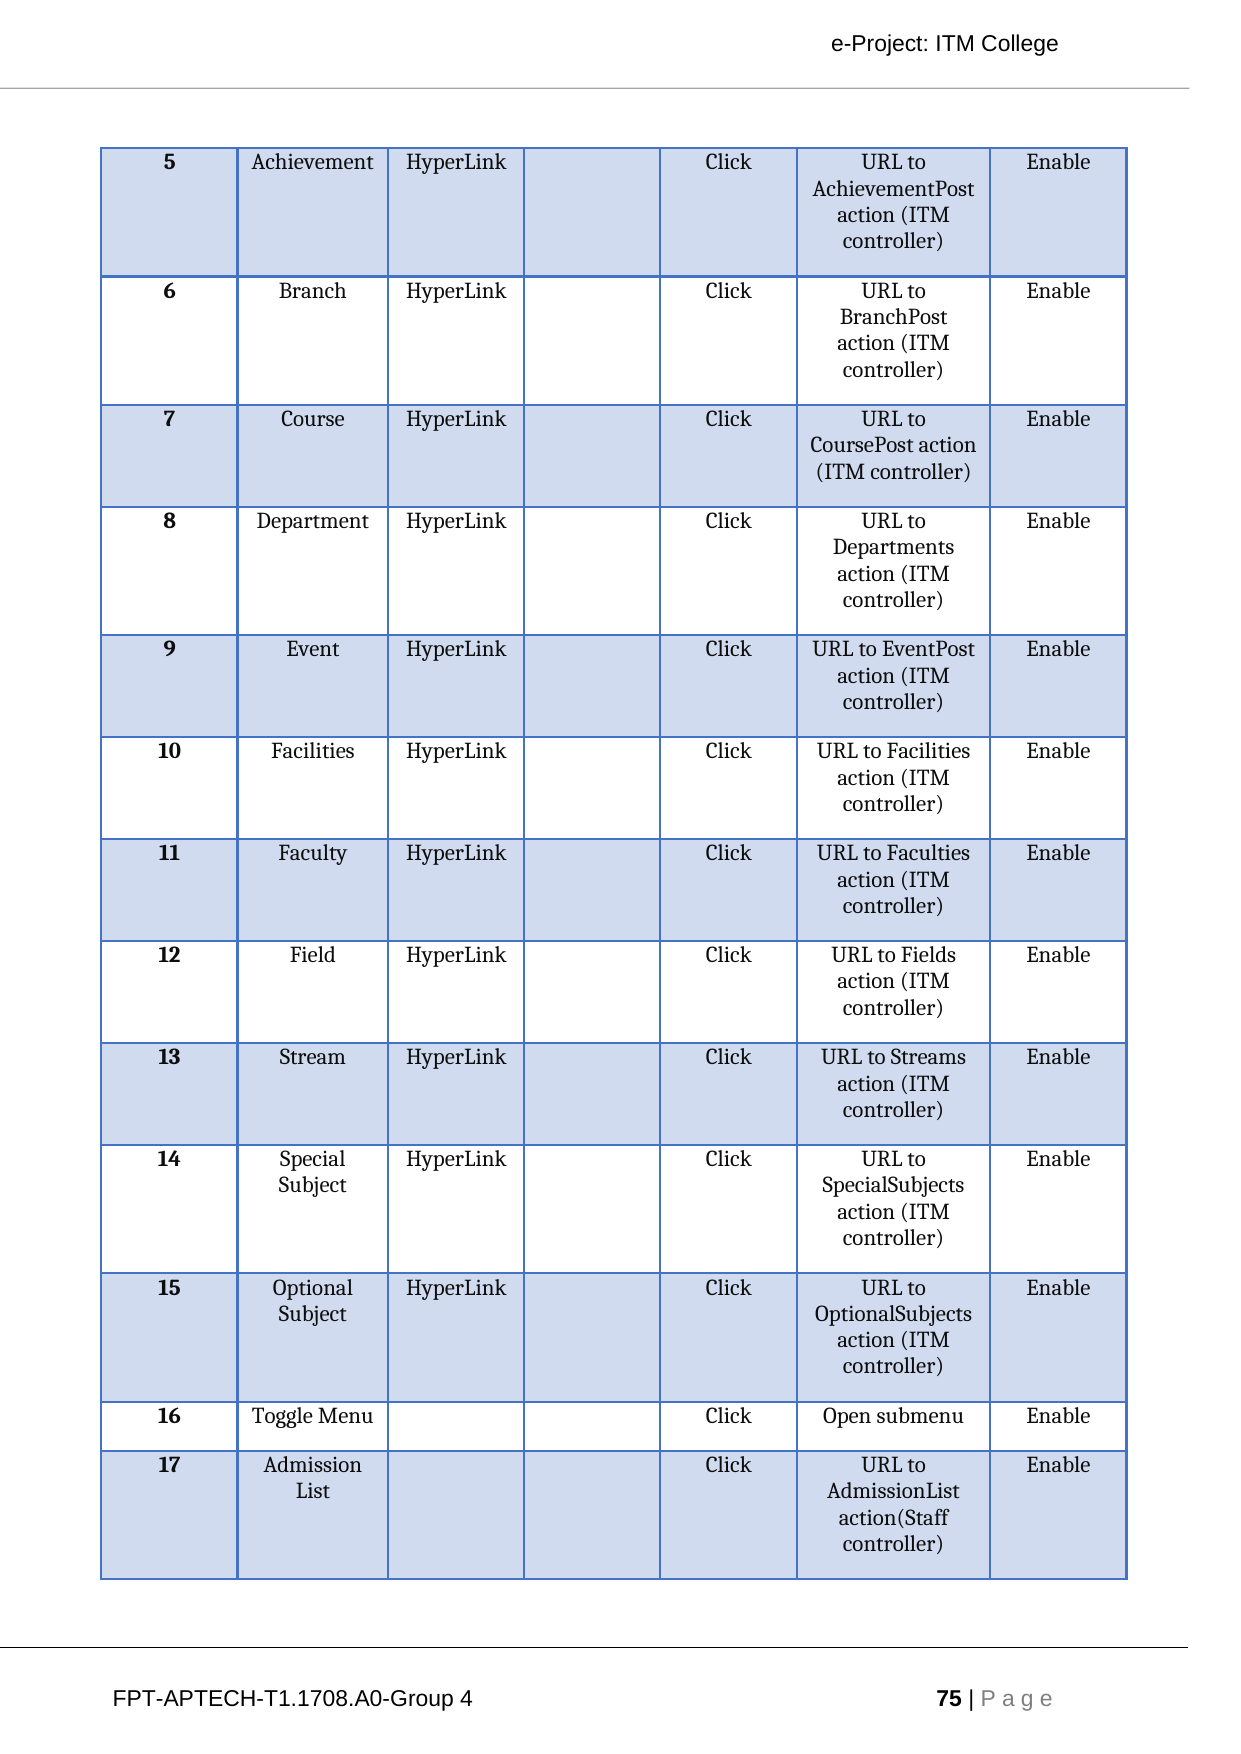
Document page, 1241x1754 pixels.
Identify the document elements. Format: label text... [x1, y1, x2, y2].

table_cell [525, 1274, 659, 1401]
table_cell Field [239, 942, 387, 1042]
table_cell HyperLink [389, 942, 523, 1042]
table_cell [525, 508, 659, 634]
table_cell Course [239, 406, 387, 506]
table_cell [525, 1452, 659, 1578]
table_cell URL to EventPost action (ITM controller) [798, 636, 989, 736]
table_cell 6 [102, 278, 236, 404]
table_cell [525, 840, 659, 940]
table_cell URL to Fields action (ITM controller) [798, 942, 989, 1042]
table_cell HyperLink [389, 738, 523, 838]
table_cell HyperLink [389, 406, 523, 506]
table_cell Enable [991, 1146, 1125, 1272]
table_cell URL to Streams action (ITM controller) [798, 1044, 989, 1144]
table_cell Enable [991, 1044, 1125, 1144]
table_cell HyperLink [389, 1146, 523, 1272]
table_cell 13 [102, 1044, 236, 1144]
table_cell [525, 1044, 659, 1144]
table_cell URL to Facilities action (ITM controller) [798, 738, 989, 838]
table_cell [525, 278, 659, 404]
table_cell Enable [991, 840, 1125, 940]
table_cell HyperLink [389, 508, 523, 634]
table_cell URL to CoursePost action (ITM controller) [798, 406, 989, 506]
table_cell HyperLink [389, 840, 523, 940]
table_cell Admission List [239, 1452, 387, 1578]
table_cell URL to Departments action (ITM controller) [798, 508, 989, 634]
table_cell Optional Subject [239, 1274, 387, 1401]
table_cell Enable [991, 1274, 1125, 1401]
table_cell Enable [991, 278, 1125, 404]
table_cell Click [661, 508, 796, 634]
table_cell 7 [102, 406, 236, 506]
table_cell URL to AchievementPost action (ITM controller) [798, 149, 989, 275]
table_cell Click [661, 1403, 796, 1450]
table_cell Achievement [239, 149, 387, 275]
table_cell Facilities [239, 738, 387, 838]
table_cell Enable [991, 1452, 1125, 1578]
table_cell 15 [102, 1274, 236, 1401]
table_cell HyperLink [389, 636, 523, 736]
table_cell 8 [102, 508, 236, 634]
table_cell HyperLink [389, 1044, 523, 1144]
table_cell Open submenu [798, 1403, 989, 1450]
table_cell Department [239, 508, 387, 634]
table_cell Enable [991, 942, 1125, 1042]
table_cell Click [661, 738, 796, 838]
table_cell URL to Faculties action (ITM controller) [798, 840, 989, 940]
table_cell URL to BranchPost action (ITM controller) [798, 278, 989, 404]
table_cell Click [661, 1146, 796, 1272]
table_cell 9 [102, 636, 236, 736]
table_cell Click [661, 1452, 796, 1578]
table_cell Special Subject [239, 1146, 387, 1272]
table_cell [525, 1146, 659, 1272]
table_cell Event [239, 636, 387, 736]
table_cell Stream [239, 1044, 387, 1144]
table_cell URL to OptionalSubjects action (ITM controller) [798, 1274, 989, 1401]
table_cell URL to AdmissionList action(Staff controller) [798, 1452, 989, 1578]
table_cell [525, 406, 659, 506]
table_cell Enable [991, 406, 1125, 506]
table_cell [525, 1403, 659, 1450]
table_cell Click [661, 1044, 796, 1144]
table_cell Enable [991, 149, 1125, 275]
table_cell Click [661, 278, 796, 404]
table_cell 11 [102, 840, 236, 940]
table_cell 5 [102, 149, 236, 275]
table_cell Enable [991, 738, 1125, 838]
table_cell URL to SpecialSubjects action (ITM controller) [798, 1146, 989, 1272]
table_cell [525, 738, 659, 838]
table_cell Enable [991, 508, 1125, 634]
table_cell 14 [102, 1146, 236, 1272]
table_cell Toggle Menu [239, 1403, 387, 1450]
table_cell 10 [102, 738, 236, 838]
table_cell Click [661, 149, 796, 275]
table_cell [389, 1452, 523, 1578]
table_cell Click [661, 942, 796, 1042]
table_cell Faculty [239, 840, 387, 940]
table_cell Click [661, 406, 796, 506]
table_cell [525, 636, 659, 736]
table_cell Branch [239, 278, 387, 404]
table_cell [525, 942, 659, 1042]
table_cell Enable [991, 636, 1125, 736]
table_cell HyperLink [389, 149, 523, 275]
table_cell HyperLink [389, 1274, 523, 1401]
table_cell [525, 149, 659, 275]
table_cell 17 [102, 1452, 236, 1578]
table_cell Click [661, 1274, 796, 1401]
table_cell Click [661, 636, 796, 736]
table_cell [389, 1403, 523, 1450]
table_cell 16 [102, 1403, 236, 1450]
table_cell Click [661, 840, 796, 940]
table_cell HyperLink [389, 278, 523, 404]
table_cell 12 [102, 942, 236, 1042]
table_cell Enable [991, 1403, 1125, 1450]
